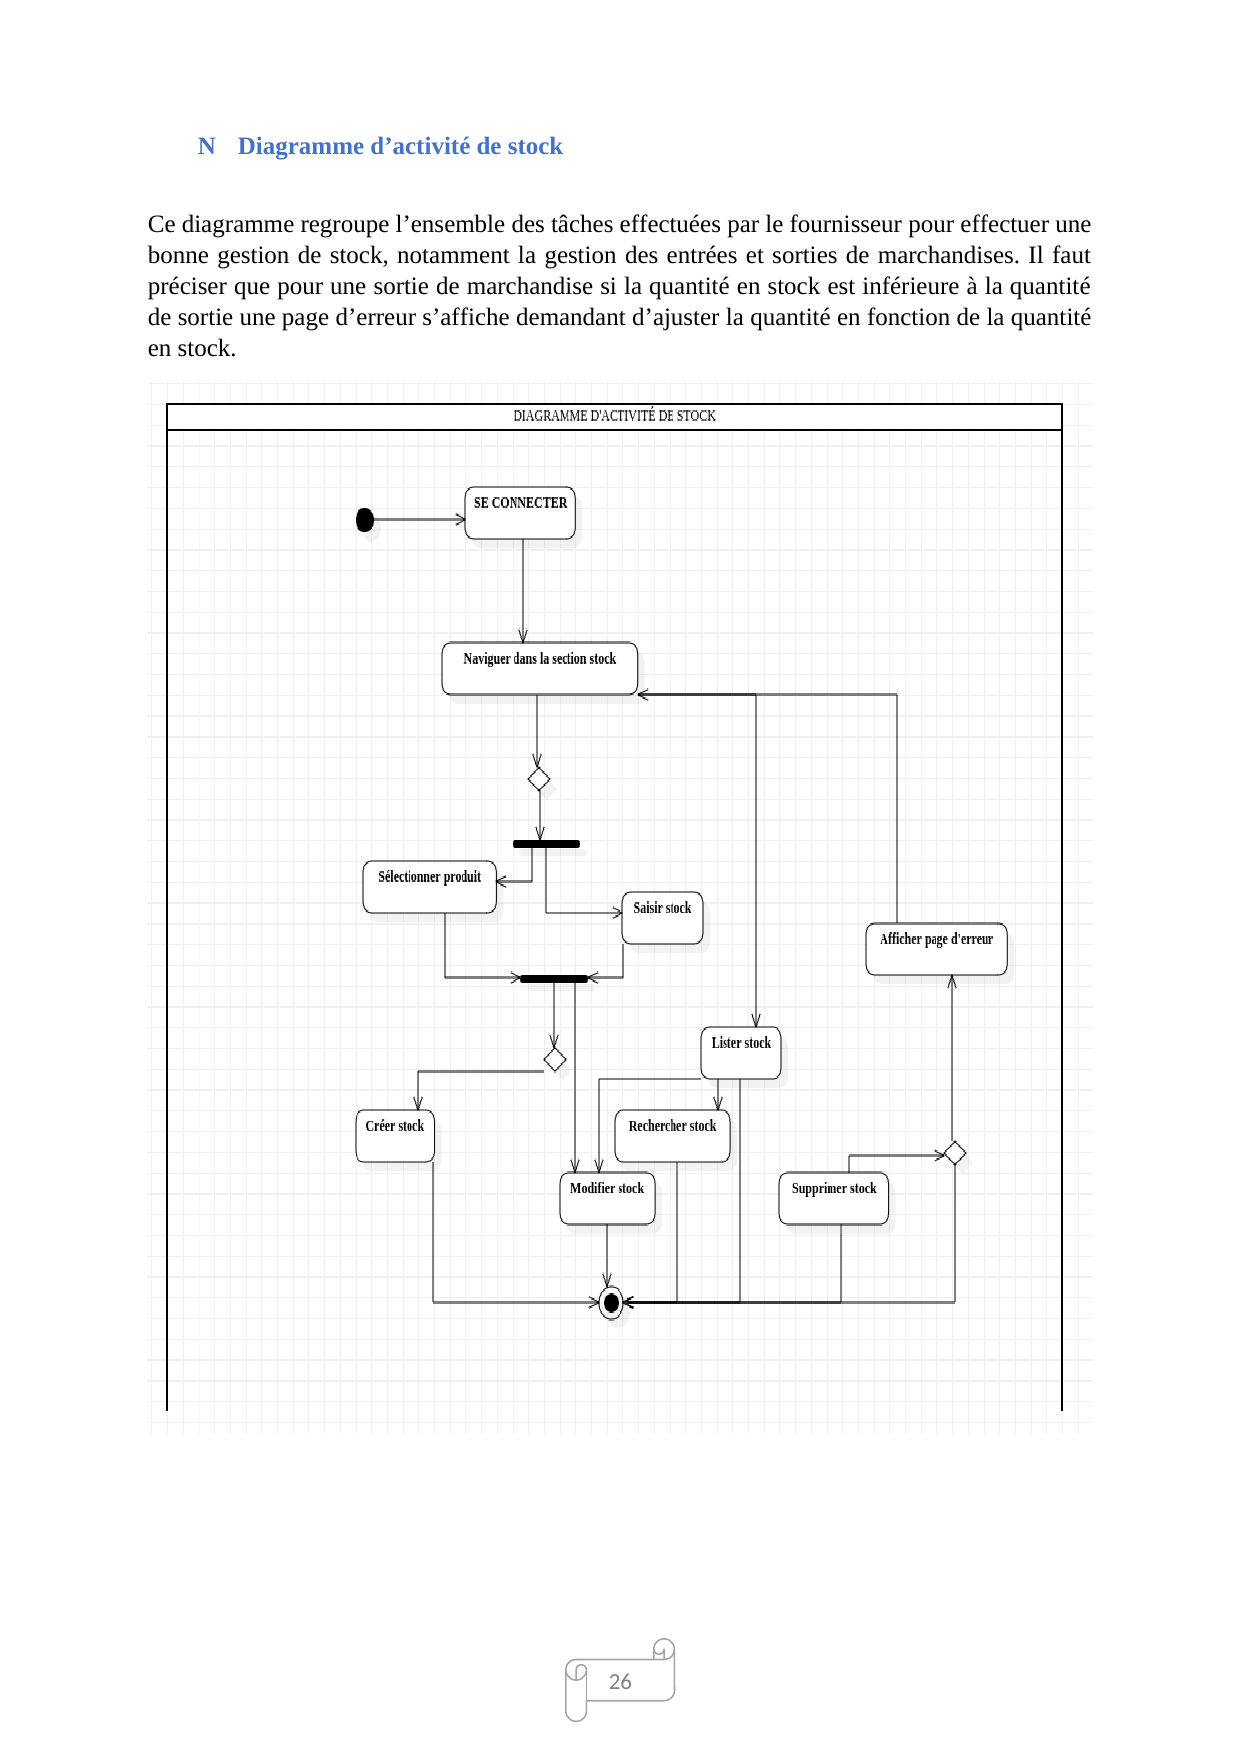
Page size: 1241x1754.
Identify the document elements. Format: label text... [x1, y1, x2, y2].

subtitle Diagramme d’activité de stock [148, 131, 1093, 160]
text Ce diagramme regroupe l’ensemble des tâches effectuées par le fournisseur pour effectuer une bonne gestion de stock, notamment la gestion des entrées et sorties de marchandises. Il faut préciser que pour une sortie de marchandise si la quantité en stock est inférieure à la quantité de sortie une page d’erreur s’affiche demandant d’ajuster la quantité en fonction de la quantité en stock. [148, 209, 1093, 362]
picture [147, 381, 1093, 1434]
